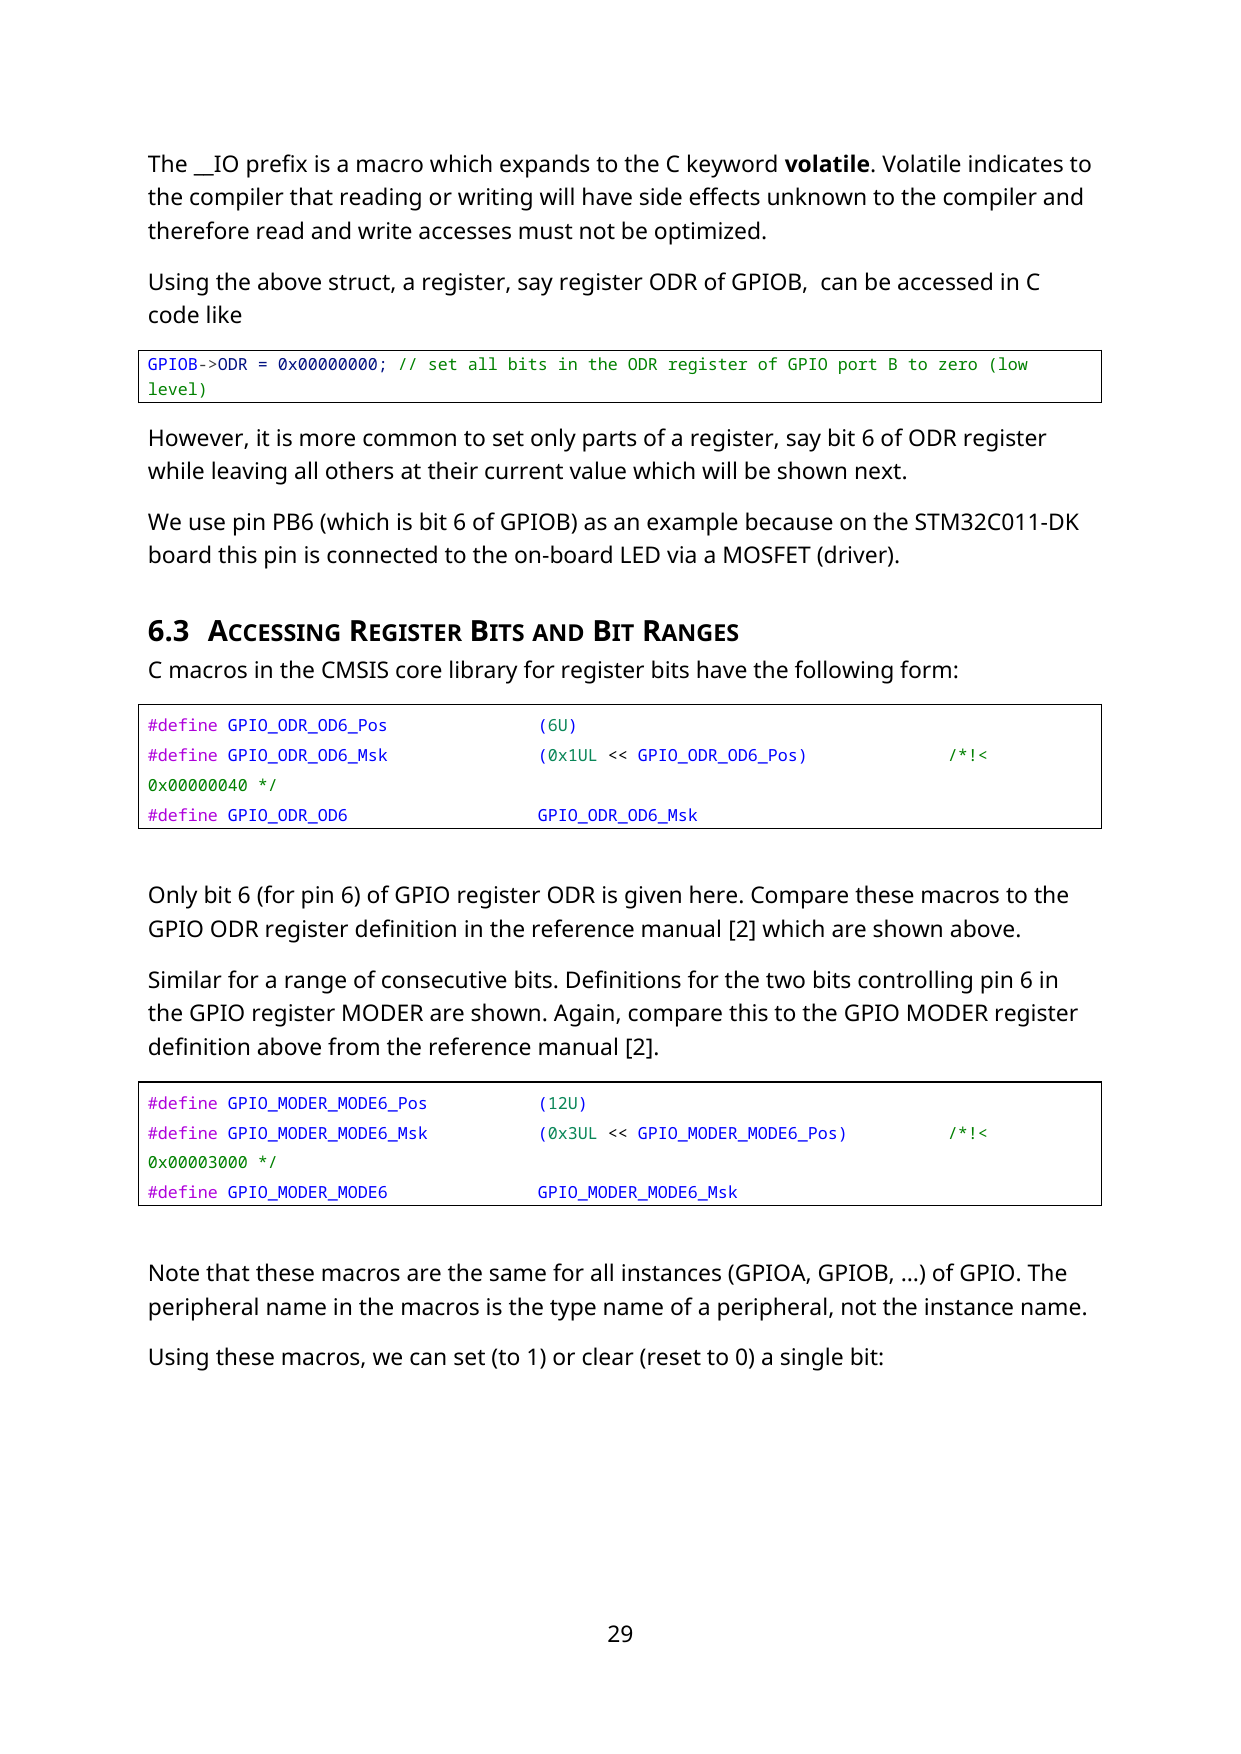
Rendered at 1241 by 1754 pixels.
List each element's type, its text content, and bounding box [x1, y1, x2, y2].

subtitle Accessing Register Bits and Bit Ranges [148, 611, 1093, 650]
text #define GPIO_ODR_OD6_Pos (6U) [139, 705, 1101, 737]
text Using these macros, we can set (to 1) or clear (reset to 0) a single bit: [148, 1341, 1093, 1372]
text Similar for a range of consecutive bits. Definitions for the two bits controlling pin 6 in the GPIO register MODER are shown. Again, compare this to the GPIO MODER register definition above from the reference manual . [148, 963, 1093, 1062]
text Note that these macros are the same for all instances (GPIOA, GPIOB, …) of GPIO. The peripheral name in the macros is the type name of a peripheral, not the instance name. [148, 1257, 1093, 1322]
text C macros in the CMSIS core library for register bits have the following form: [148, 653, 1093, 685]
text Only bit 6 (for pin 6) of GPIO register ODR is given here. Compare these macros to the GPIO ODR register definition in the reference manual which are shown above. [148, 879, 1093, 944]
text The __IO prefix is a macro which expands to the C keyword volatile. Volatile indicates to the compiler that reading or writing will have side effects unknown to the compiler and therefore read and write accesses must not be optimized. [148, 148, 1093, 246]
text #define GPIO_ODR_OD6_Msk (0x1UL << GPIO_ODR_OD6_Pos) /*!< 0x00000040 */ [148, 737, 1093, 793]
text GPIOB->ODR = 0x00000000; // set all bits in the ODR register of GPIO port B to zero (low level) [139, 351, 1101, 402]
text #define GPIO_ODR_OD6 GPIO_ODR_OD6_Msk [139, 793, 1101, 828]
text #define GPIO_MODER_MODE6 GPIO_MODER_MODE6_Msk [139, 1171, 1101, 1205]
text #define GPIO_MODER_MODE6_Msk (0x3UL << GPIO_MODER_MODE6_Pos) /*!< 0x00003000 */ [148, 1114, 1093, 1171]
text However, it is more common to set only parts of a register, say bit 6 of ODR register while leaving all others at their current value which will be shown next. [148, 422, 1093, 487]
text Using the above struct, a register, say register ODR of GPIOB, can be accessed in C code like [148, 266, 1093, 331]
text We use pin PB6 (which is bit 6 of GPIOB) as an example because on the STM32C011-DK board this pin is connected to the on-board LED via a MOSFET (driver). [148, 506, 1093, 571]
text #define GPIO_MODER_MODE6_Pos (12U) [139, 1083, 1101, 1114]
